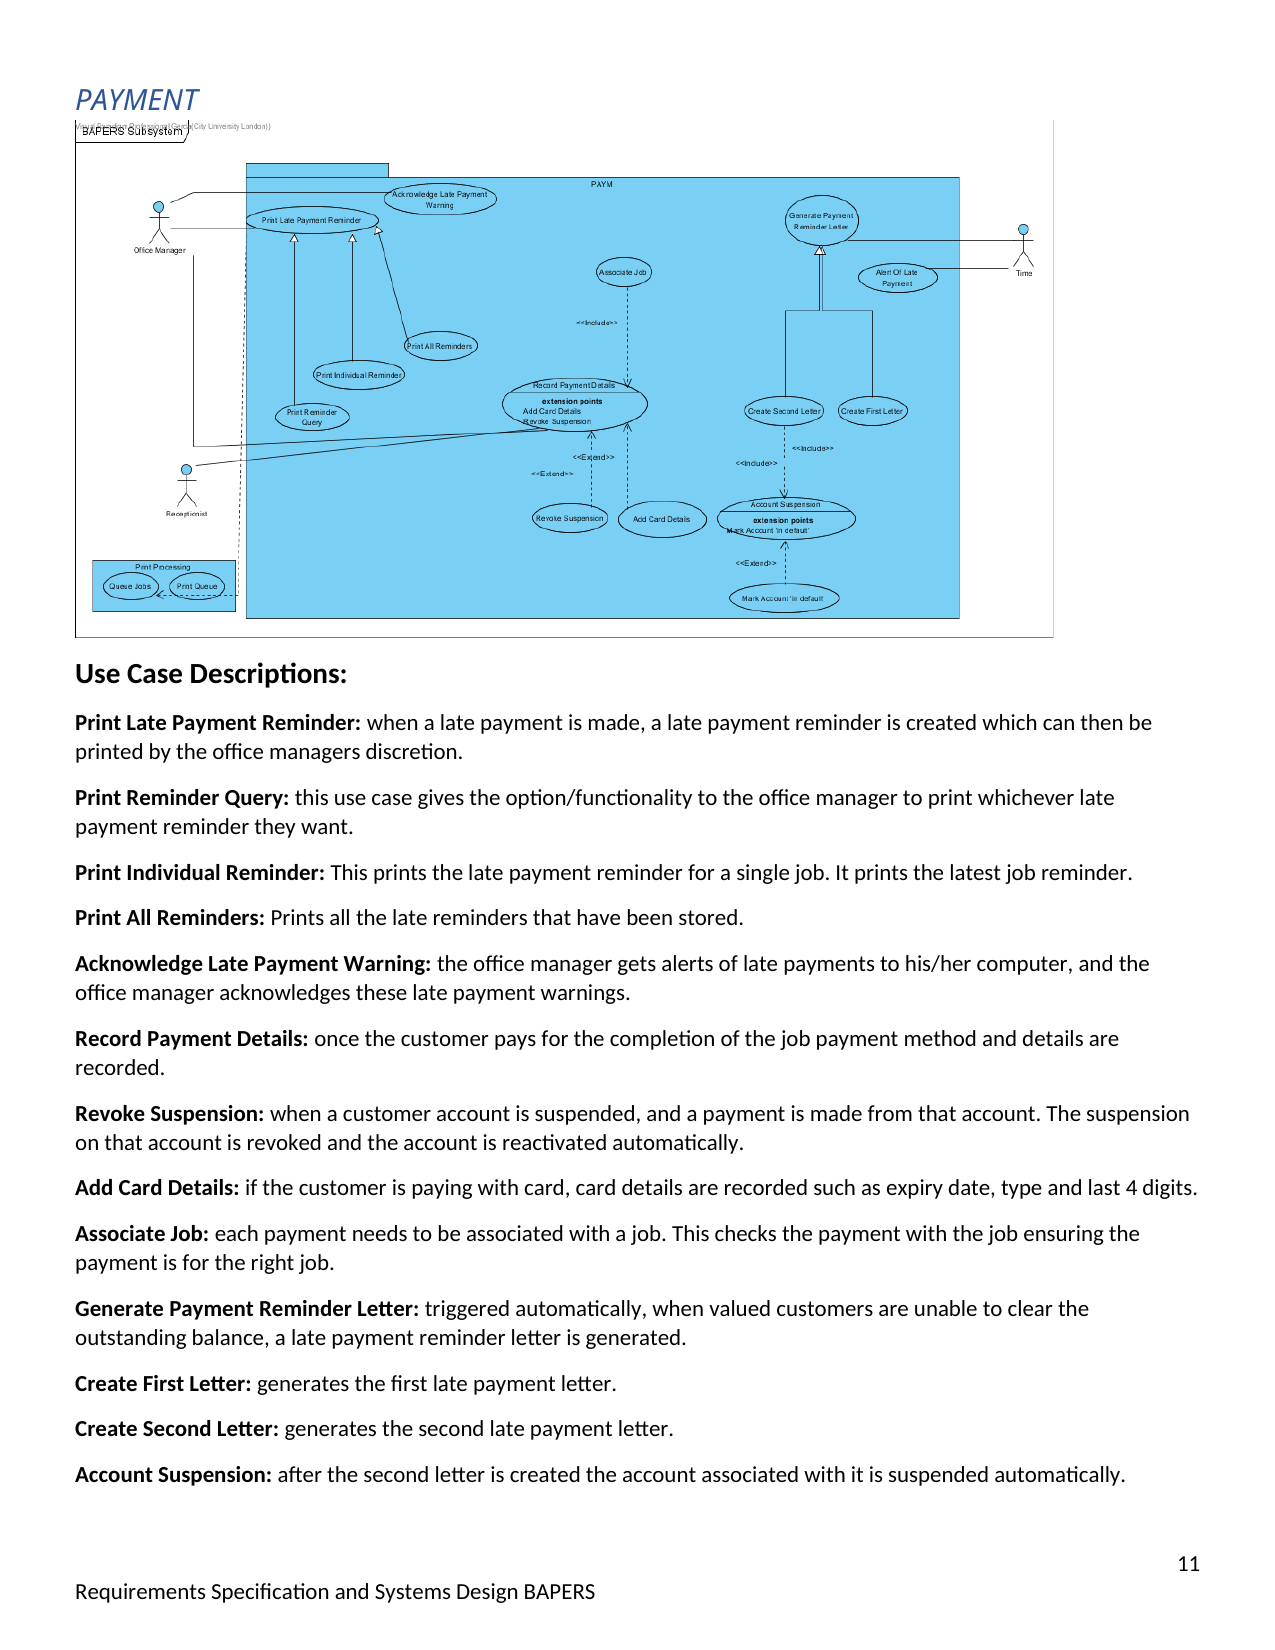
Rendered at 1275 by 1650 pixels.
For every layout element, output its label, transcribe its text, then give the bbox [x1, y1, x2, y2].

text Generate Payment Reminder Letter: triggered automatically, when valued customers are unable to clear the outstanding balance, a late payment reminder letter is generated. [75, 1294, 1200, 1351]
text Account Suspension: after the second letter is created the account associated with it is suspended automatically. [75, 1460, 1200, 1488]
text Create First Letter: generates the first late payment letter. [75, 1369, 1200, 1397]
text Print Late Payment Reminder: when a late payment is made, a late payment reminder is created which can then be printed by the office managers discretion. [75, 708, 1200, 765]
text Add Card Details: if the customer is paying with card, card details are recorded such as expiry date, type and last 4 digits. [75, 1173, 1200, 1201]
text Acknowledge Late Payment Warning: the office manager gets alerts of late payments to his/her computer, and the office manager acknowledges these late payment warnings. [75, 949, 1200, 1006]
text Associate Job: each payment needs to be associated with a job. This checks the payment with the job ensuring the payment is for the right job. [75, 1219, 1200, 1276]
text Use Case Descriptions: [75, 655, 1200, 690]
text Create Second Letter: generates the second late payment letter. [75, 1414, 1200, 1442]
text Print Individual Reminder: This prints the late payment reminder for a single job. It prints the latest job reminder. [75, 858, 1200, 886]
text Print All Reminders: Prints all the late reminders that have been stored. [75, 903, 1200, 931]
subtitle PAYMENT [75, 79, 1200, 119]
text Revoke Suspension: when a customer account is suspended, and a payment is made from that account. The suspension on that account is revoked and the account is reactivated automatically. [75, 1099, 1200, 1156]
picture [75, 120, 1054, 638]
text Record Payment Details: once the customer pays for the completion of the job payment method and details are recorded. [75, 1024, 1200, 1081]
text Print Reminder Query: this use case gives the option/functionality to the office manager to print whichever late payment reminder they want. [75, 783, 1200, 840]
